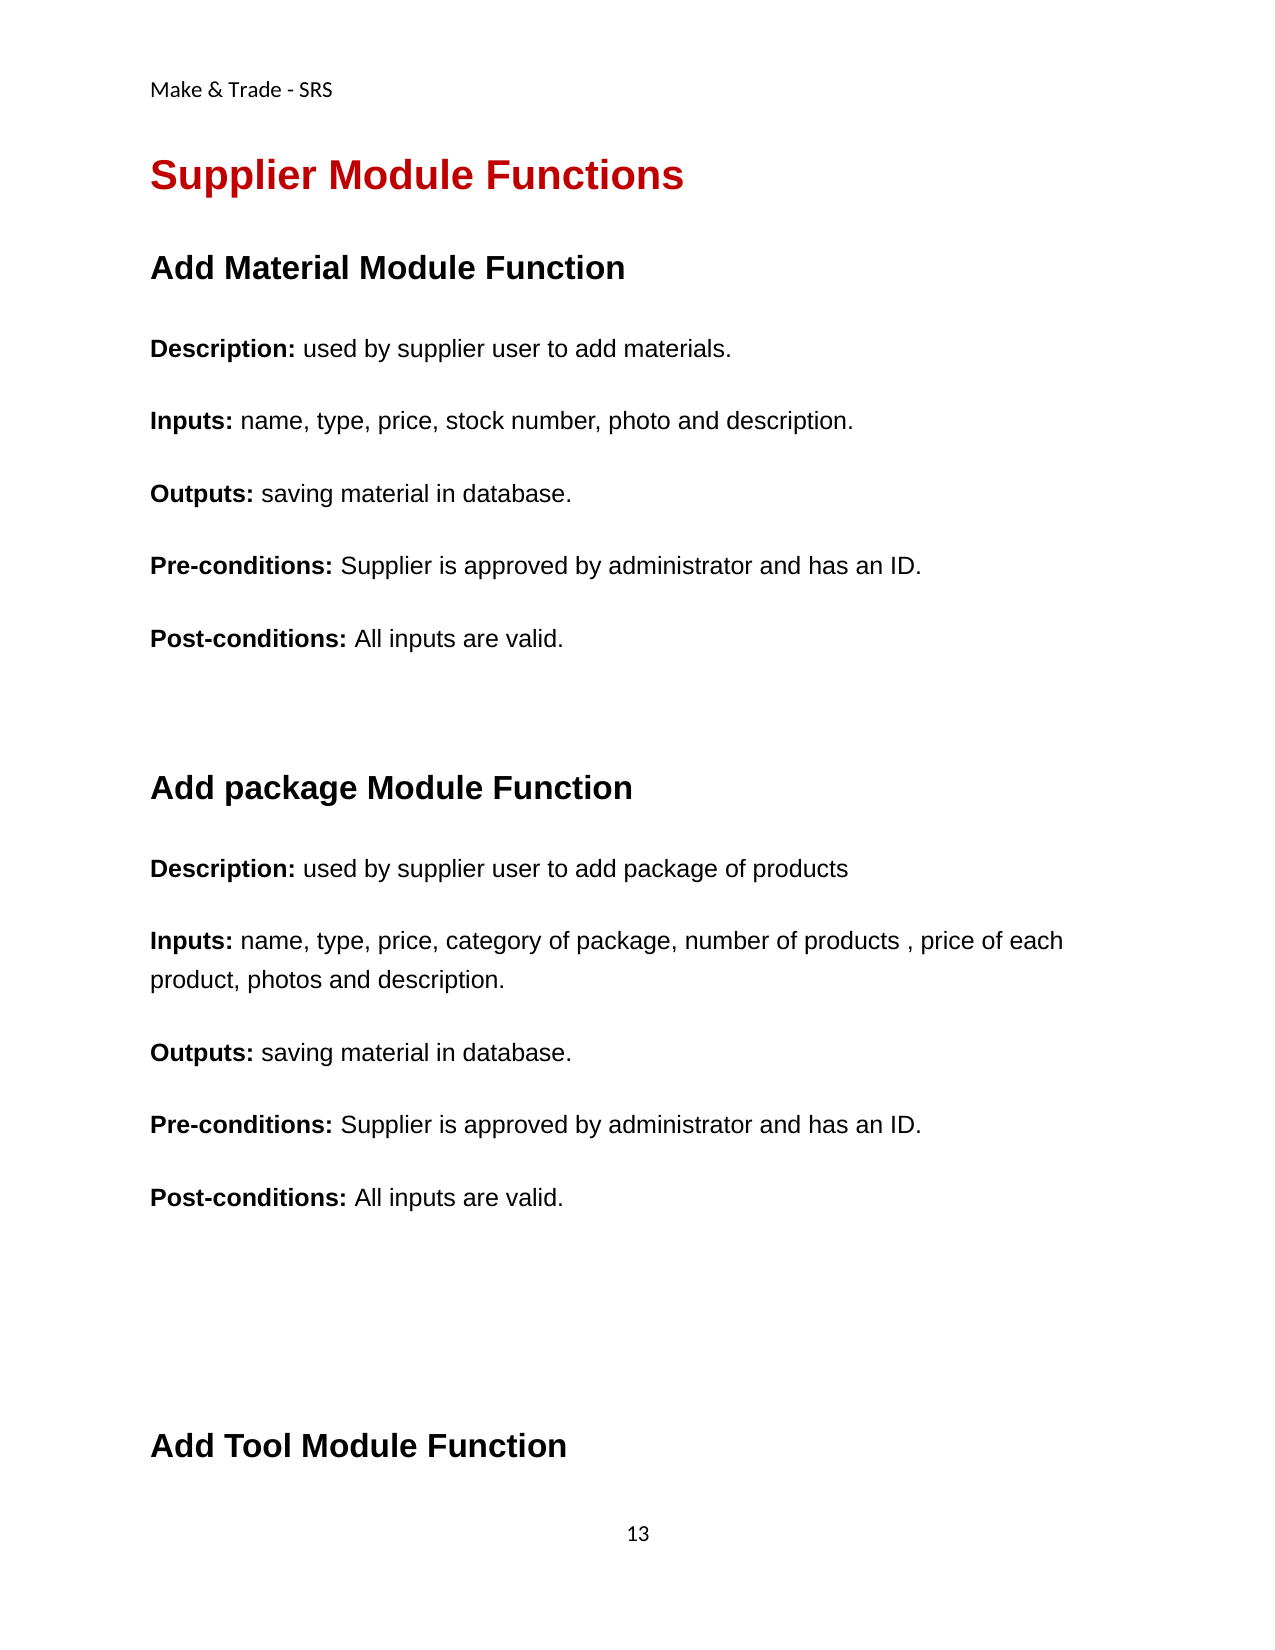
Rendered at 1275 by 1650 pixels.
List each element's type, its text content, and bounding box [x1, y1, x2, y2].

subtitle Supplier Module Functions [150, 150, 1125, 198]
subtitle Post-conditions: All inputs are valid. [150, 1182, 1125, 1211]
subtitle Pre-conditions: Supplier is approved by administrator and has an ID. [150, 1110, 1125, 1139]
subtitle Outputs: saving material in database. [150, 1038, 1125, 1066]
subtitle Outputs: saving material in database. [150, 479, 1125, 507]
subtitle Inputs: name, type, price, stock number, photo and description. [150, 406, 1125, 435]
subtitle Add Material Module Function [150, 248, 1125, 287]
subtitle Post-conditions: All inputs are valid. [150, 623, 1125, 652]
subtitle Add Tool Module Function [150, 1426, 1125, 1464]
subtitle Inputs: name, type, price, category of package, number of products , price of each product, photos and description. [150, 926, 1125, 994]
subtitle Description: used by supplier user to add materials. [150, 334, 1125, 363]
subtitle Add package Module Function [150, 768, 1125, 807]
subtitle Description: used by supplier user to add package of products [150, 854, 1125, 883]
subtitle Pre-conditions: Supplier is approved by administrator and has an ID. [150, 551, 1125, 580]
